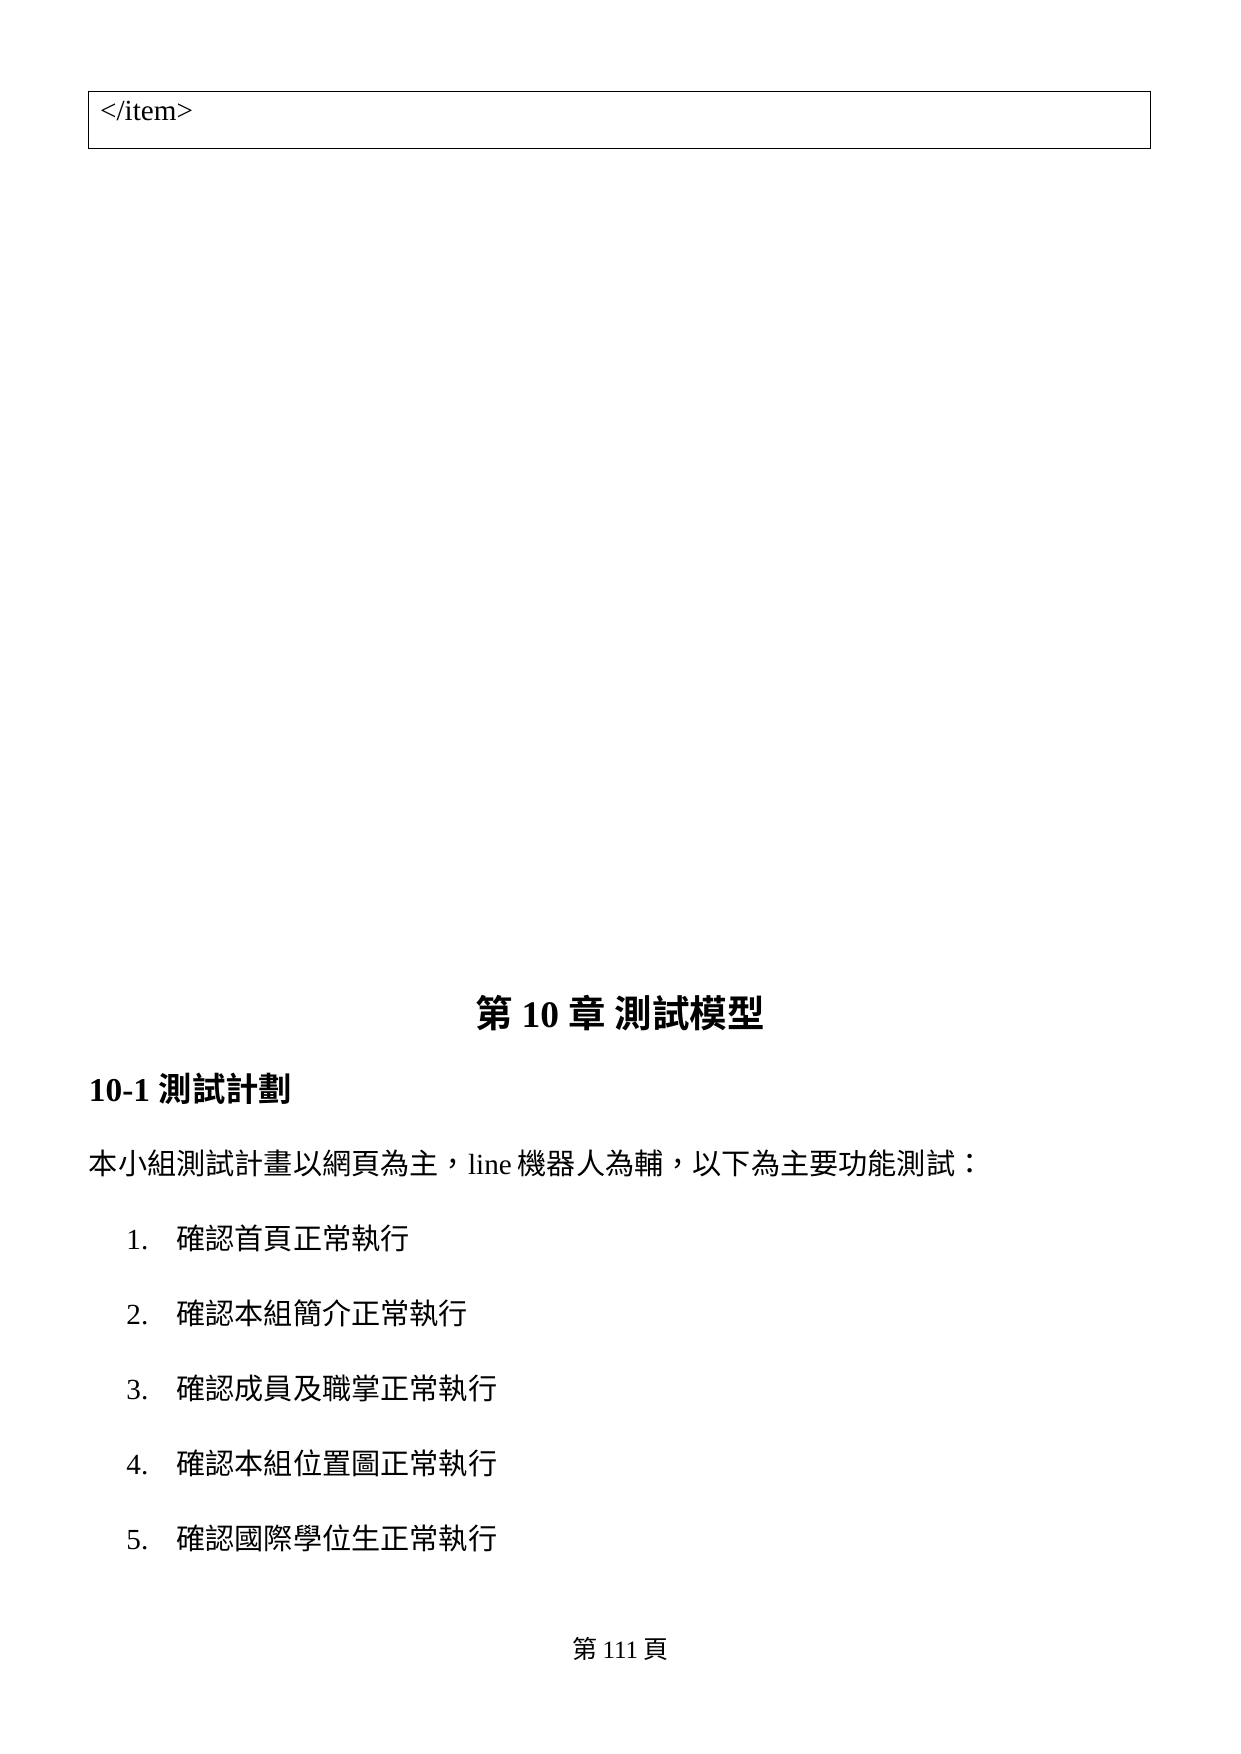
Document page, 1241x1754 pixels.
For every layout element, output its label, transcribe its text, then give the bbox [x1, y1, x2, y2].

text 第 10 章 測試模型 [89, 974, 1152, 1049]
text 10-1 測試計劃 [89, 1049, 1152, 1124]
text 本小組測試計畫以網頁為主，line機器人為輔，以下為主要功能測試： [89, 1124, 1152, 1199]
list 確認本組位置圖正常執行 [126, 1424, 1152, 1499]
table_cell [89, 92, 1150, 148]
list 確認國際學位生正常執行 [126, 1499, 1152, 1574]
list 確認成員及職掌正常執行 [126, 1349, 1152, 1424]
list 確認本組簡介正常執行 [126, 1274, 1152, 1349]
list 確認首頁正常執行 [126, 1199, 1152, 1274]
